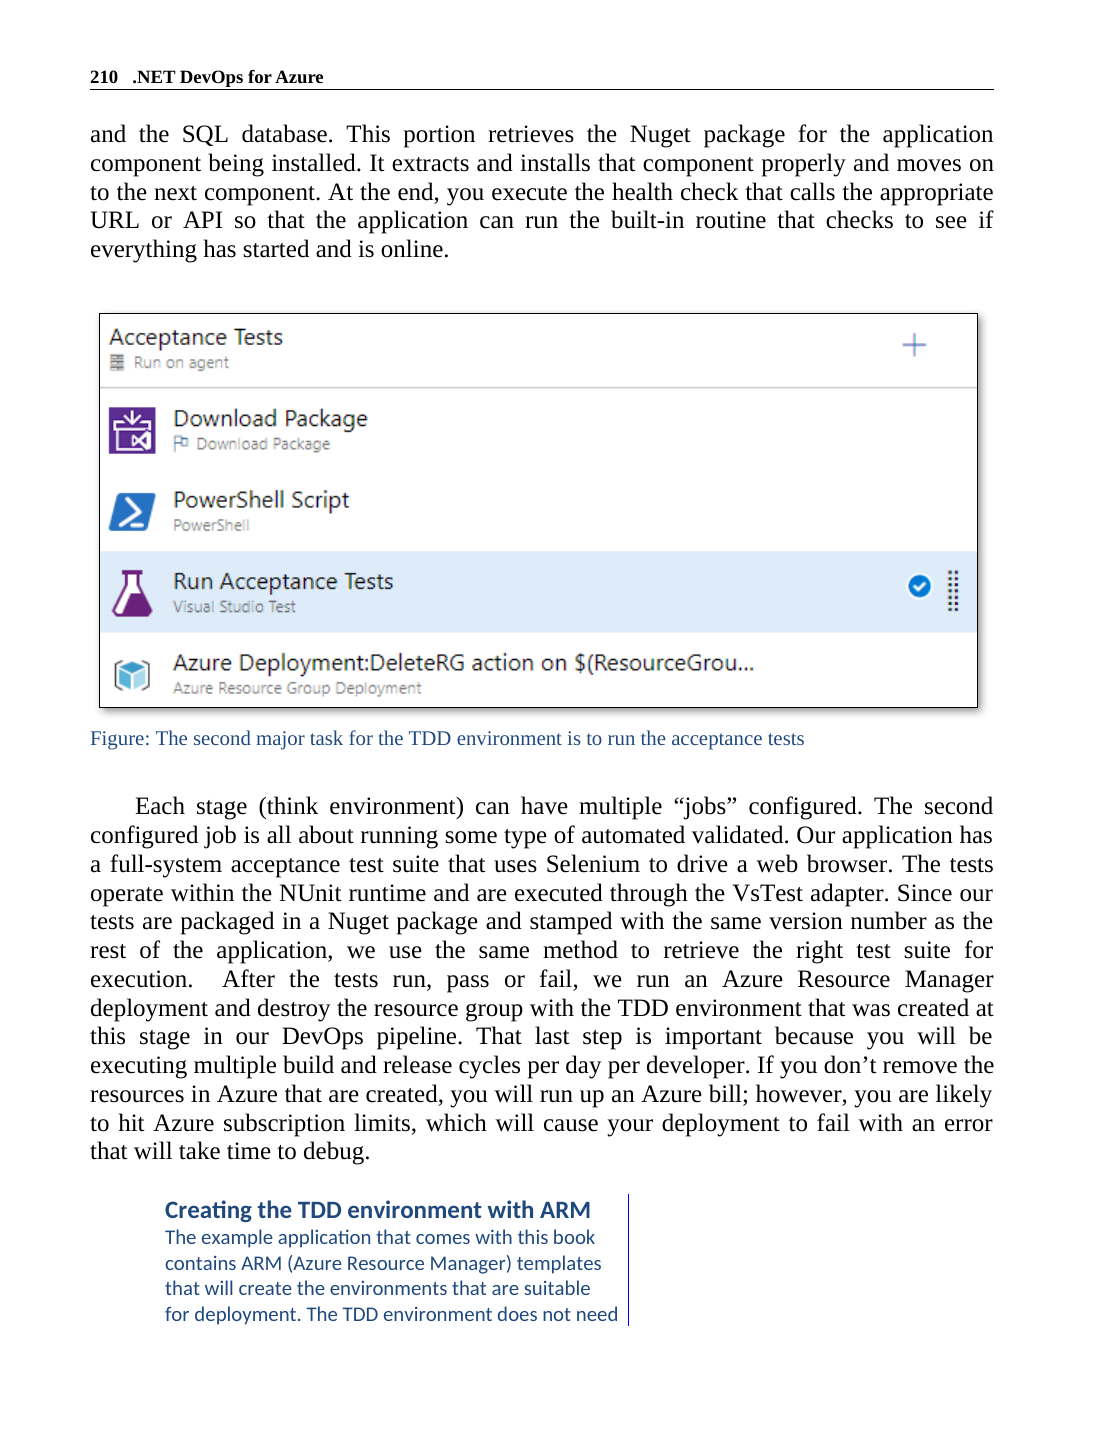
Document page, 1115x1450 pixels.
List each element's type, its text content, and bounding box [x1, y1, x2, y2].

text Each stage (think environment) can have multiple “jobs” configured. The second configured job is all about running some type of automated validated. Our application has a full-system acceptance test suite that uses Selenium to drive a web browser. The tests operate within the NUnit runtime and are executed through the VsTest adapter. Since our tests are packaged in a Nuget package and stamped with the same version number as the rest of the application, we use the same method to retrieve the right test suite for execution. After the tests run, pass or fail, we run an Azure Resource Manager deployment and destroy the resource group with the TDD environment that was created at this stage in our DevOps pipeline. That last step is important because you will be executing multiple build and release cycles per day per developer. If you don’t remove the resources in Azure that are created, you will run up an Azure bill; however, you are likely to hit Azure subscription limits, which will cause your deployment to fail with an error that will take time to debug. [90, 791, 994, 1165]
text Creating the TDD environment with ARM [165, 1194, 628, 1224]
picture [100, 314, 977, 707]
text Figure: The second major task for the TDD environment is to run the acceptance tests [90, 726, 994, 750]
